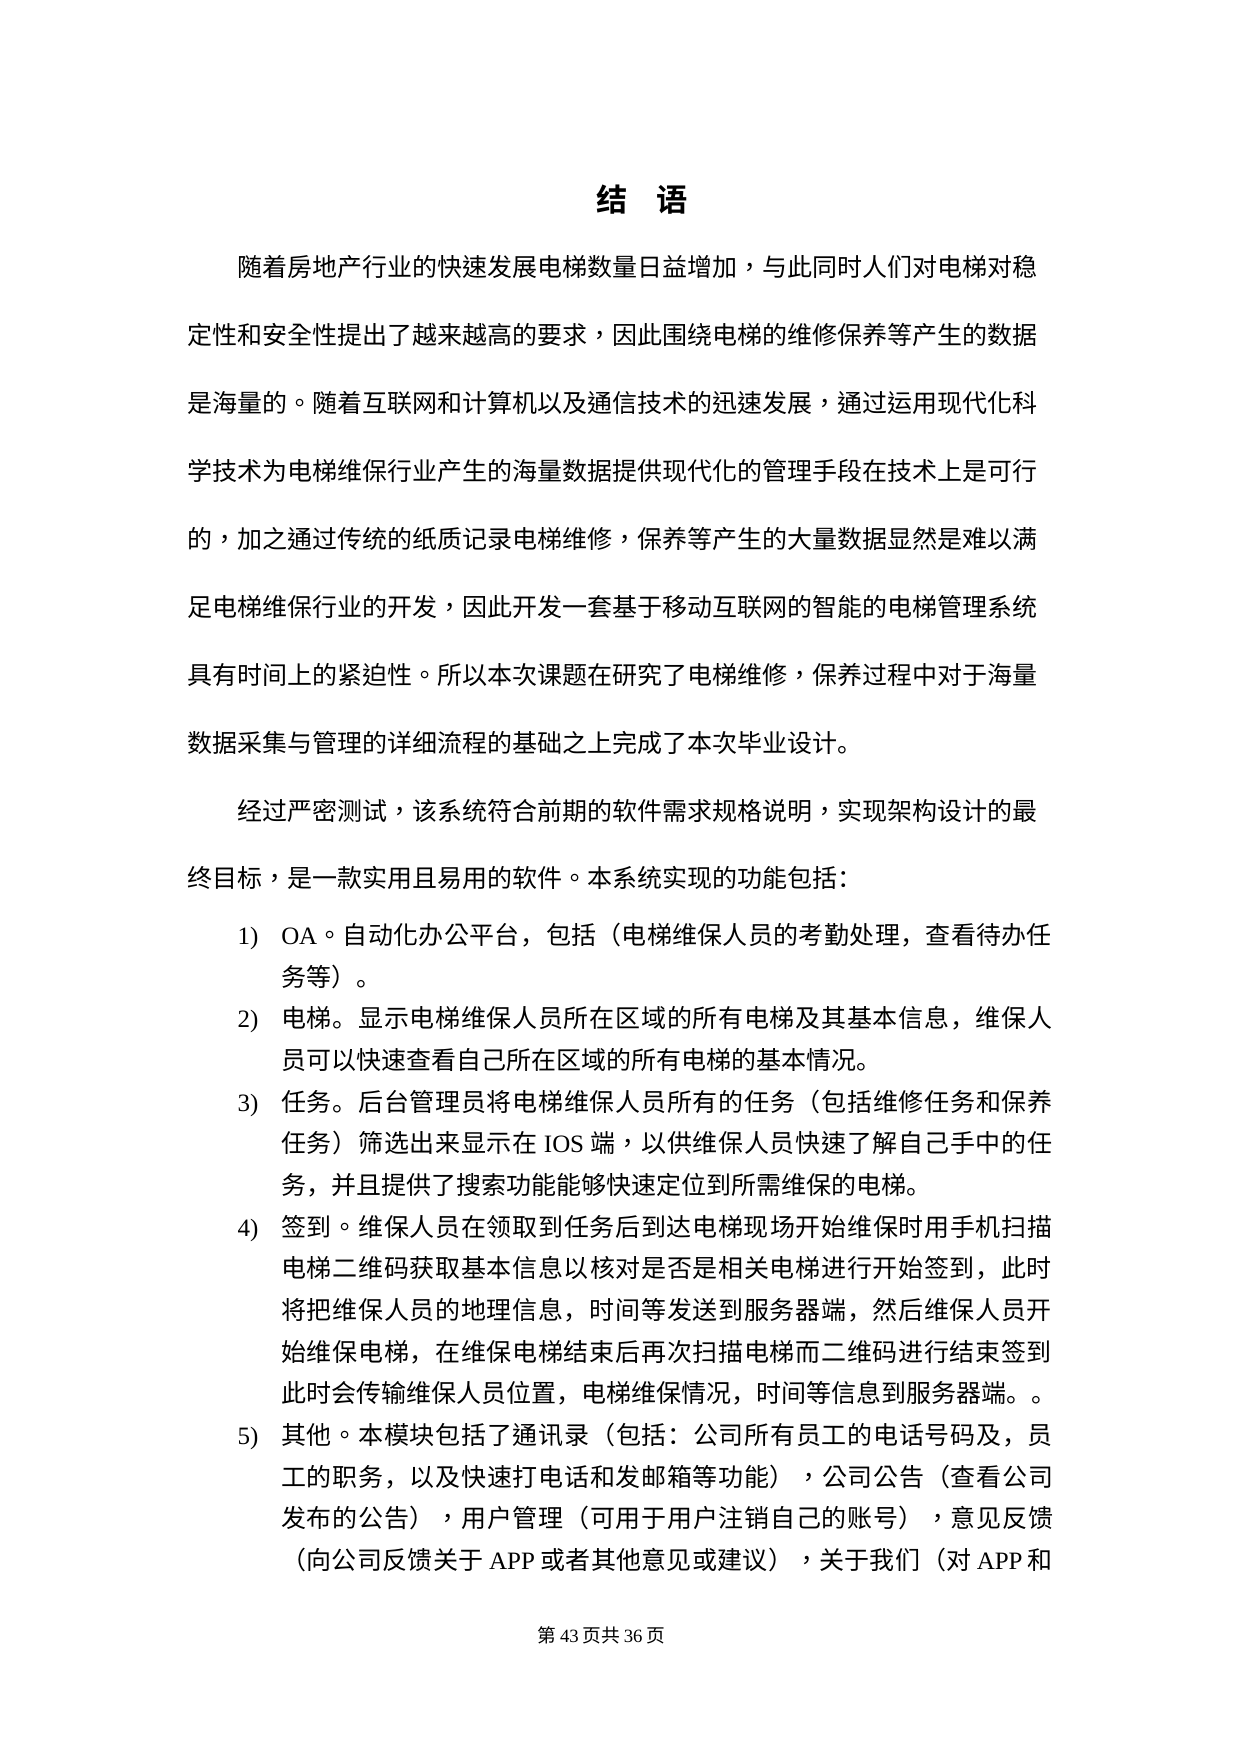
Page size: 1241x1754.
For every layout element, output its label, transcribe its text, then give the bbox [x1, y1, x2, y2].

list OA。自动化办公平台，包括（电梯维保人员的考勤处理，查看待办任务等）。 [237, 911, 1053, 994]
list 任务。后台管理员将电梯维保人员所有的任务（包括维修任务和保养任务）筛选出来显示在IOS端，以供维保人员快速了解自己手中的任务，并且提供了搜索功能能够快速定位到所需维保的电梯。 [237, 1078, 1053, 1203]
list 电梯。显示电梯维保人员所在区域的所有电梯及其基本信息，维保人员可以快速查看自己所在区域的所有电梯的基本情况。 [237, 994, 1053, 1078]
list 签到。维保人员在领取到任务后到达电梯现场开始维保时用手机扫描电梯二维码获取基本信息以核对是否是相关电梯进行开始签到，此时将把维保人员的地理信息，时间等发送到服务器端，然后维保人员开始维保电梯，在维保电梯结束后再次扫描电梯而二维码进行结束签到，此时会传输维保人员位置，电梯维保情况，时间等信息到服务器端。。 [237, 1203, 1053, 1411]
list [237, 1411, 1053, 1578]
text 经过严密测试，该系统符合前期的软件需求规格说明，实现架构设计的最终目标，是一款实用且易用的软件。本系统实现的功能包括： [187, 775, 1053, 911]
text 结 语 [187, 164, 1053, 232]
text 随着房地产行业的快速发展电梯数量日益增加，与此同时人们对电梯对稳定性和安全性提出了越来越高的要求，因此围绕电梯的维修保养等产生的数据是海量的。随着互联网和计算机以及通信技术的迅速发展，通过运用现代化科学技术为电梯维保行业产生的海量数据提供现代化的管理手段在技术上是可行的，加之通过传统的纸质记录电梯维修，保养等产生的大量数据显然是难以满足电梯维保行业的开发，因此开发一套基于移动互联网的智能的电梯管理系统具有时间上的紧迫性。所以本次课题在研究了电梯维修，保养过程中对于海量数据采集与管理的详细流程的基础之上完成了本次毕业设计。 [187, 232, 1053, 775]
